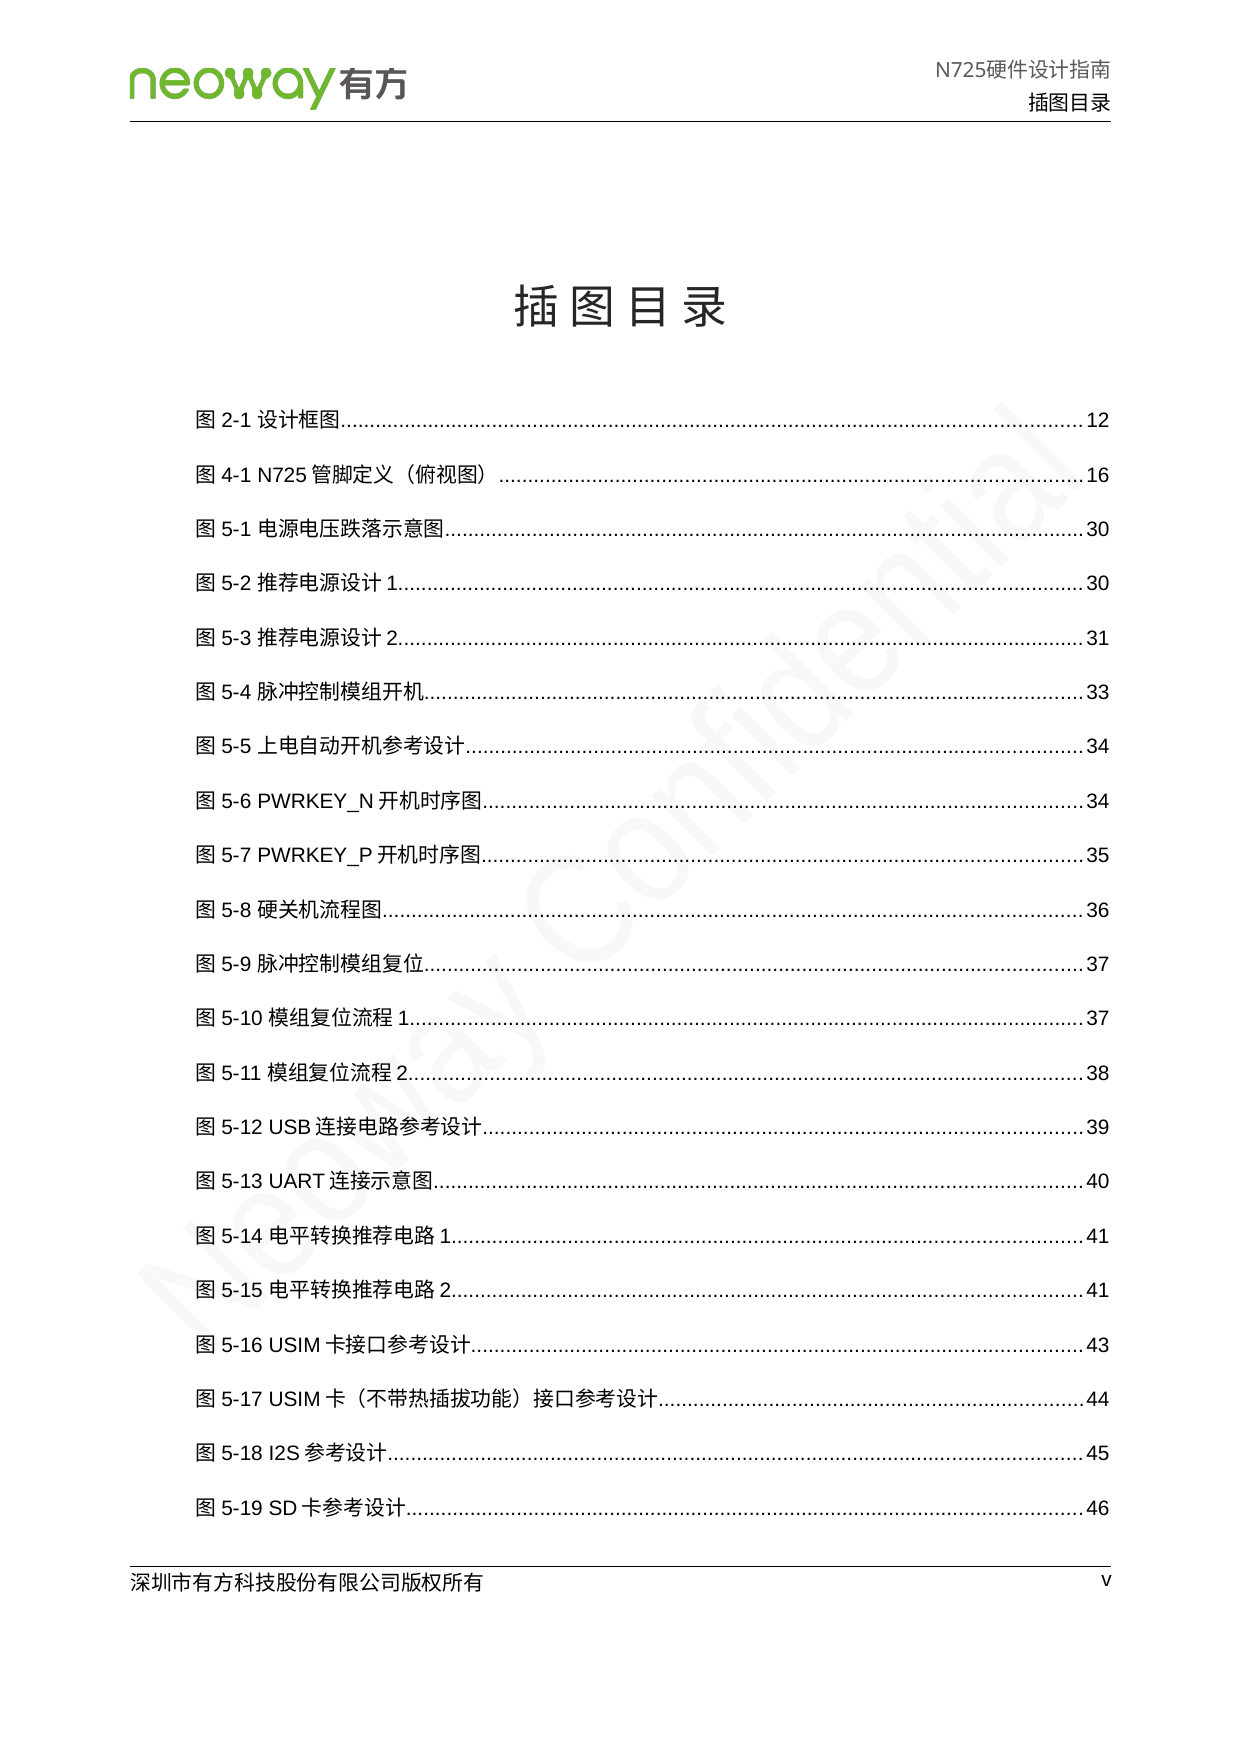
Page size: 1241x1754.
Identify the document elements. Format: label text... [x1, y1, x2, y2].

picture [129, 68, 407, 110]
text 图 5-2 推荐电源设计1 30 [196, 567, 1110, 597]
text 图 5-1 电源电压跌落示意图 30 [196, 512, 1110, 542]
text 图 5-10 模组复位流程1 37 [196, 1002, 1110, 1032]
text 图 5-18 I2S参考设计 45 [196, 1437, 1110, 1467]
text 图 4-1 N725管脚定义（俯视图） 16 [196, 458, 1110, 488]
text 图 5-9 脉冲控制模组复位 37 [196, 947, 1110, 977]
text 图 5-7 PWRKEY_P开机时序图 35 [196, 838, 1110, 869]
text 图 5-11 模组复位流程2 38 [196, 1056, 1110, 1086]
text 图 5-6 PWRKEY_N开机时序图 34 [196, 784, 1110, 814]
text 图 5-19 SD卡参考设计 46 [196, 1491, 1110, 1521]
text 图 5-13 UART连接示意图 40 [196, 1165, 1110, 1195]
text 图 5-14 电平转换推荐电路1 41 [196, 1219, 1110, 1249]
text 图 2-1 设计框图 12 [196, 403, 1110, 434]
text 图 5-8 硬关机流程图 36 [196, 893, 1110, 923]
text 图 5-16 USIM卡接口参考设计 43 [196, 1328, 1110, 1358]
text 图 5-15 电平转换推荐电路2 41 [196, 1273, 1110, 1304]
text 图 5-3 推荐电源设计2 31 [196, 621, 1110, 651]
text 图 5-4 脉冲控制模组开机 33 [196, 675, 1110, 706]
text 图 5-5 上电自动开机参考设计 34 [196, 730, 1110, 760]
text 插 图 目 录 [130, 271, 1110, 337]
text 图 5-17 USIM卡（不带热插拔功能）接口参考设计 44 [196, 1382, 1110, 1412]
text 图 5-12 USB连接电路参考设计 39 [196, 1110, 1110, 1141]
